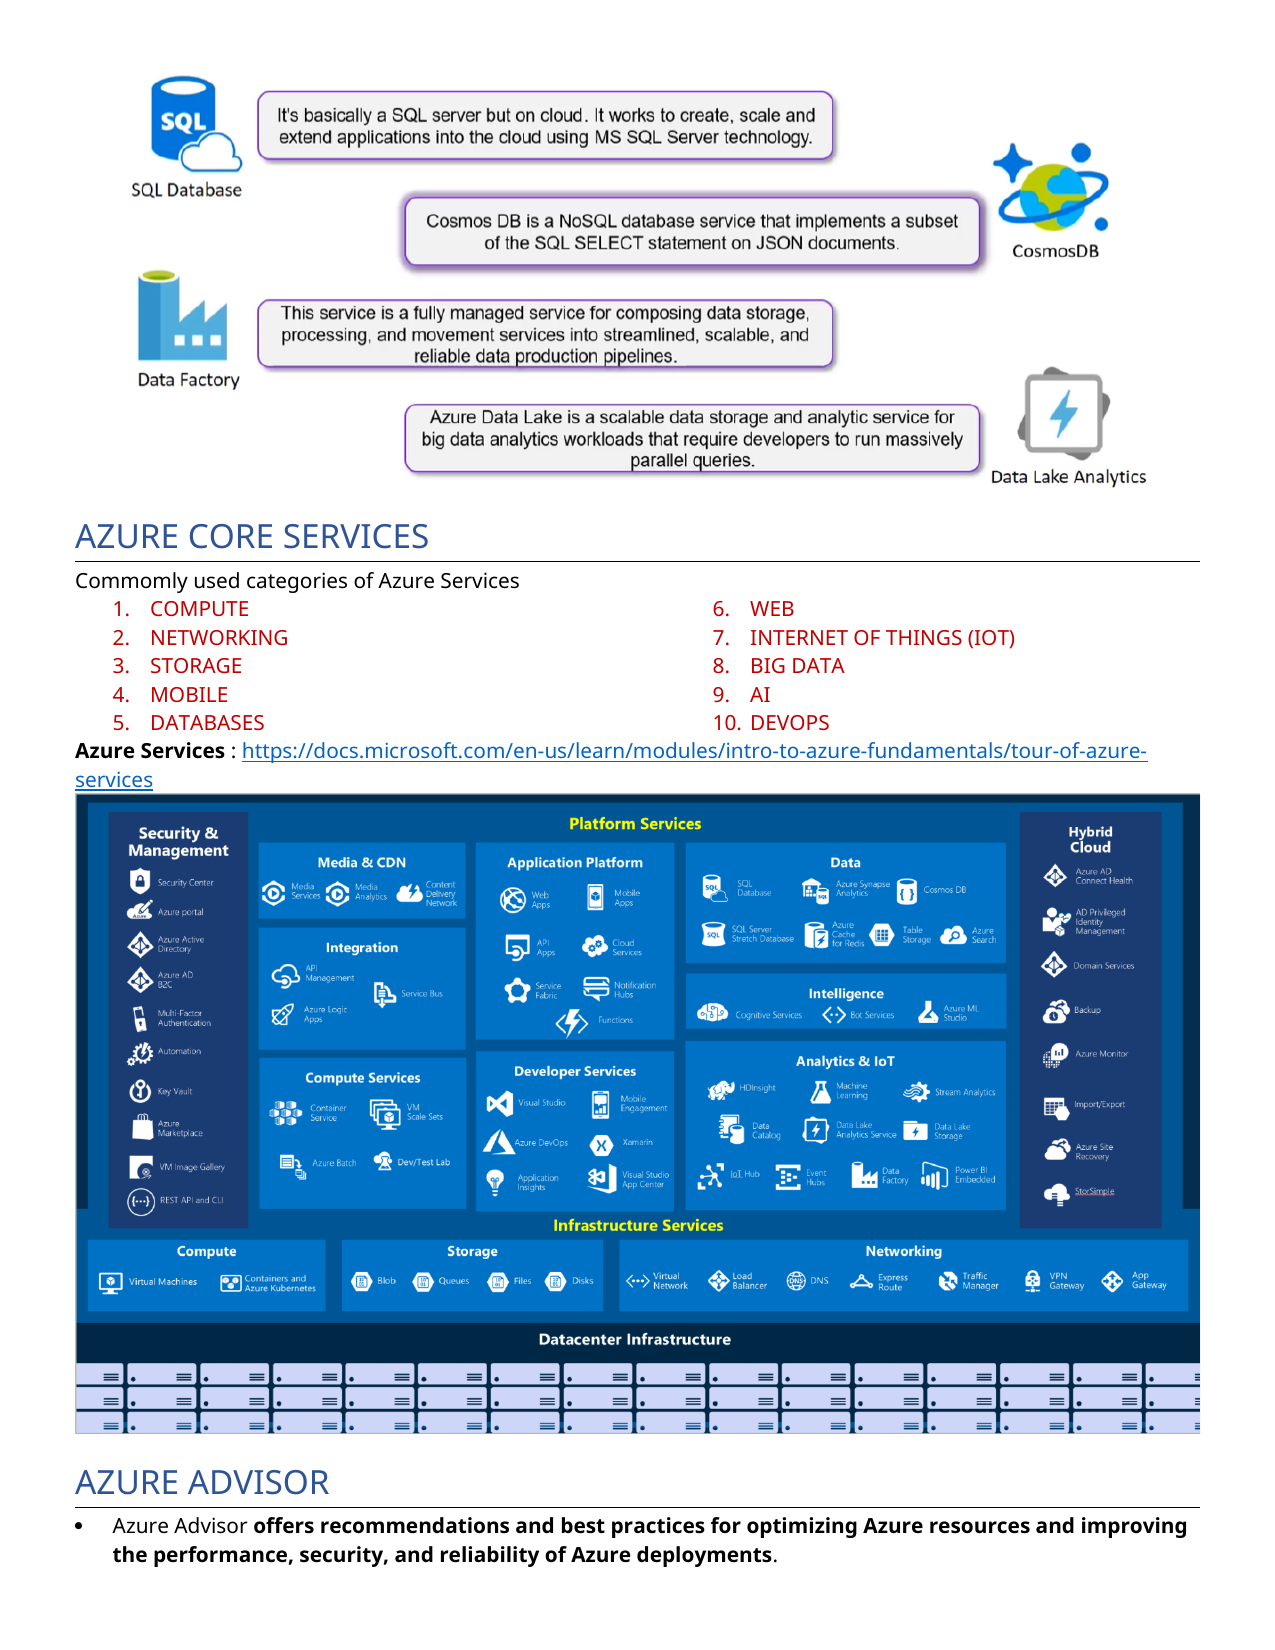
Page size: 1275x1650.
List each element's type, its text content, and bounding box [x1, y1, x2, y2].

list DEVOPS [712, 708, 1200, 737]
list WEB [712, 594, 1200, 623]
list Azure Advisor offers recommendations and best practices for optimizing Azure resources and improving the performance, security, and reliability of Azure deployments. [75, 1512, 1200, 1568]
picture [126, 75, 1149, 489]
list COMPUTE [112, 594, 600, 623]
subtitle AZURE CORE SERVICES [75, 513, 1200, 561]
list NETWORKING [112, 623, 600, 651]
text Azure Services : https://docs.microsoft.com/en-us/learn/modules/intro-to-azure-fundamentals/tour-of-azure-services [75, 737, 1200, 793]
list MOBILE [112, 680, 600, 708]
list STORAGE [112, 651, 600, 680]
list AI [712, 680, 1200, 708]
picture [75, 793, 1200, 1434]
text Commomly used categories of Azure Services [75, 566, 1200, 594]
list INTERNET OF THINGS (IOT) [712, 623, 1200, 651]
list BIG DATA [712, 651, 1200, 680]
subtitle AZURE ADVISOR [75, 1459, 1200, 1507]
list DATABASES [112, 708, 600, 737]
